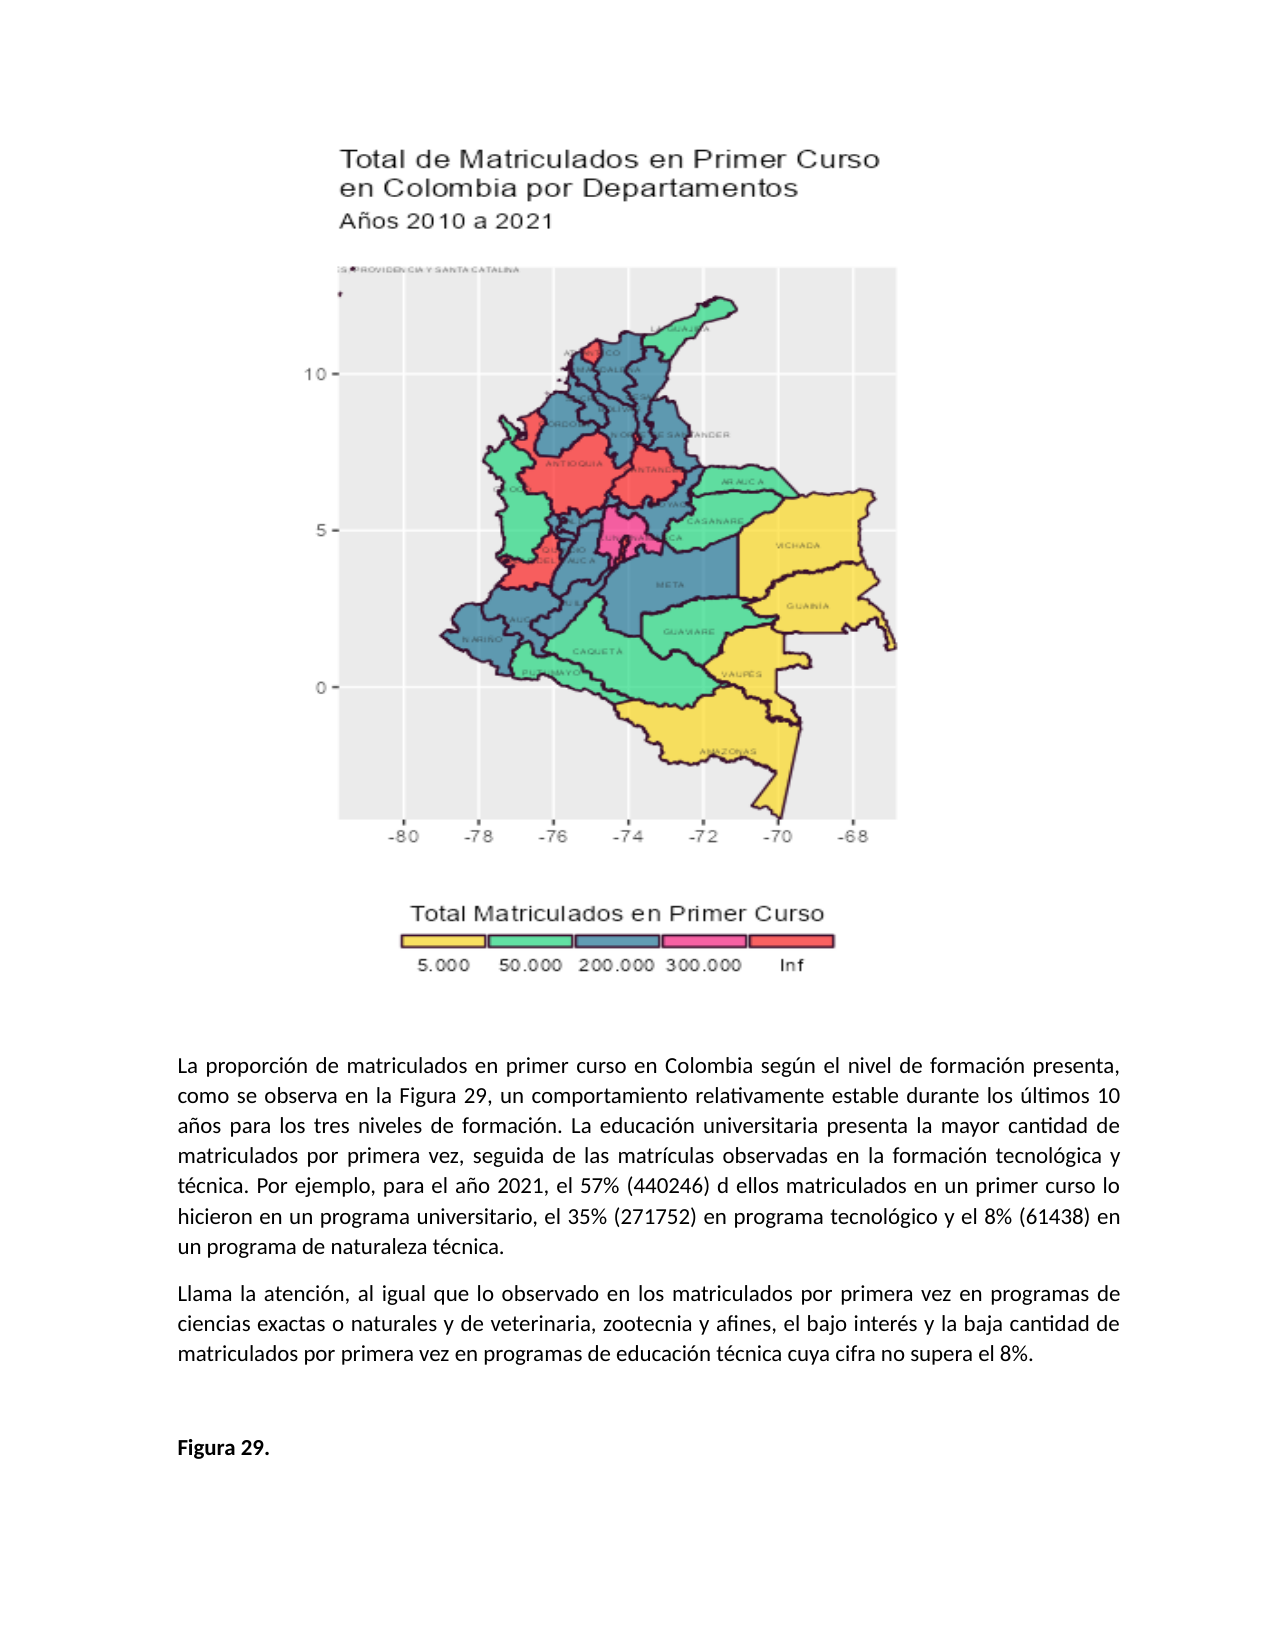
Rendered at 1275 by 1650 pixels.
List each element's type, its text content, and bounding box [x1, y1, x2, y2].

text La proporción de matriculados en primer curso en Colombia según el nivel de formación presenta, como se observa en la Figura 29, un comportamiento relativamente estable durante los últimos 10 años para los tres niveles de formación. La educación universitaria presenta la mayor cantidad de matriculados por primera vez, seguida de las matrículas observadas en la formación tecnológica y técnica. Por ejemplo, para el año 2021, el 57% (440246) d ellos matriculados en un primer curso lo hicieron en un programa universitario, el 35% (271752) en programa tecnológico y el 8% (61438) en un programa de naturaleza técnica. [177, 1051, 1122, 1260]
text Llama la atención, al igual que lo observado en los matriculados por primera vez en programas de ciencias exactas o naturales y de veterinaria, zootecnia y afines, el bajo interés y la baja cantidad de matriculados por primera vez en programas de educación técnica cuya cifra no supera el 8%. [177, 1279, 1122, 1367]
text Figura 29. [177, 1433, 1122, 1461]
picture [269, 147, 1030, 985]
